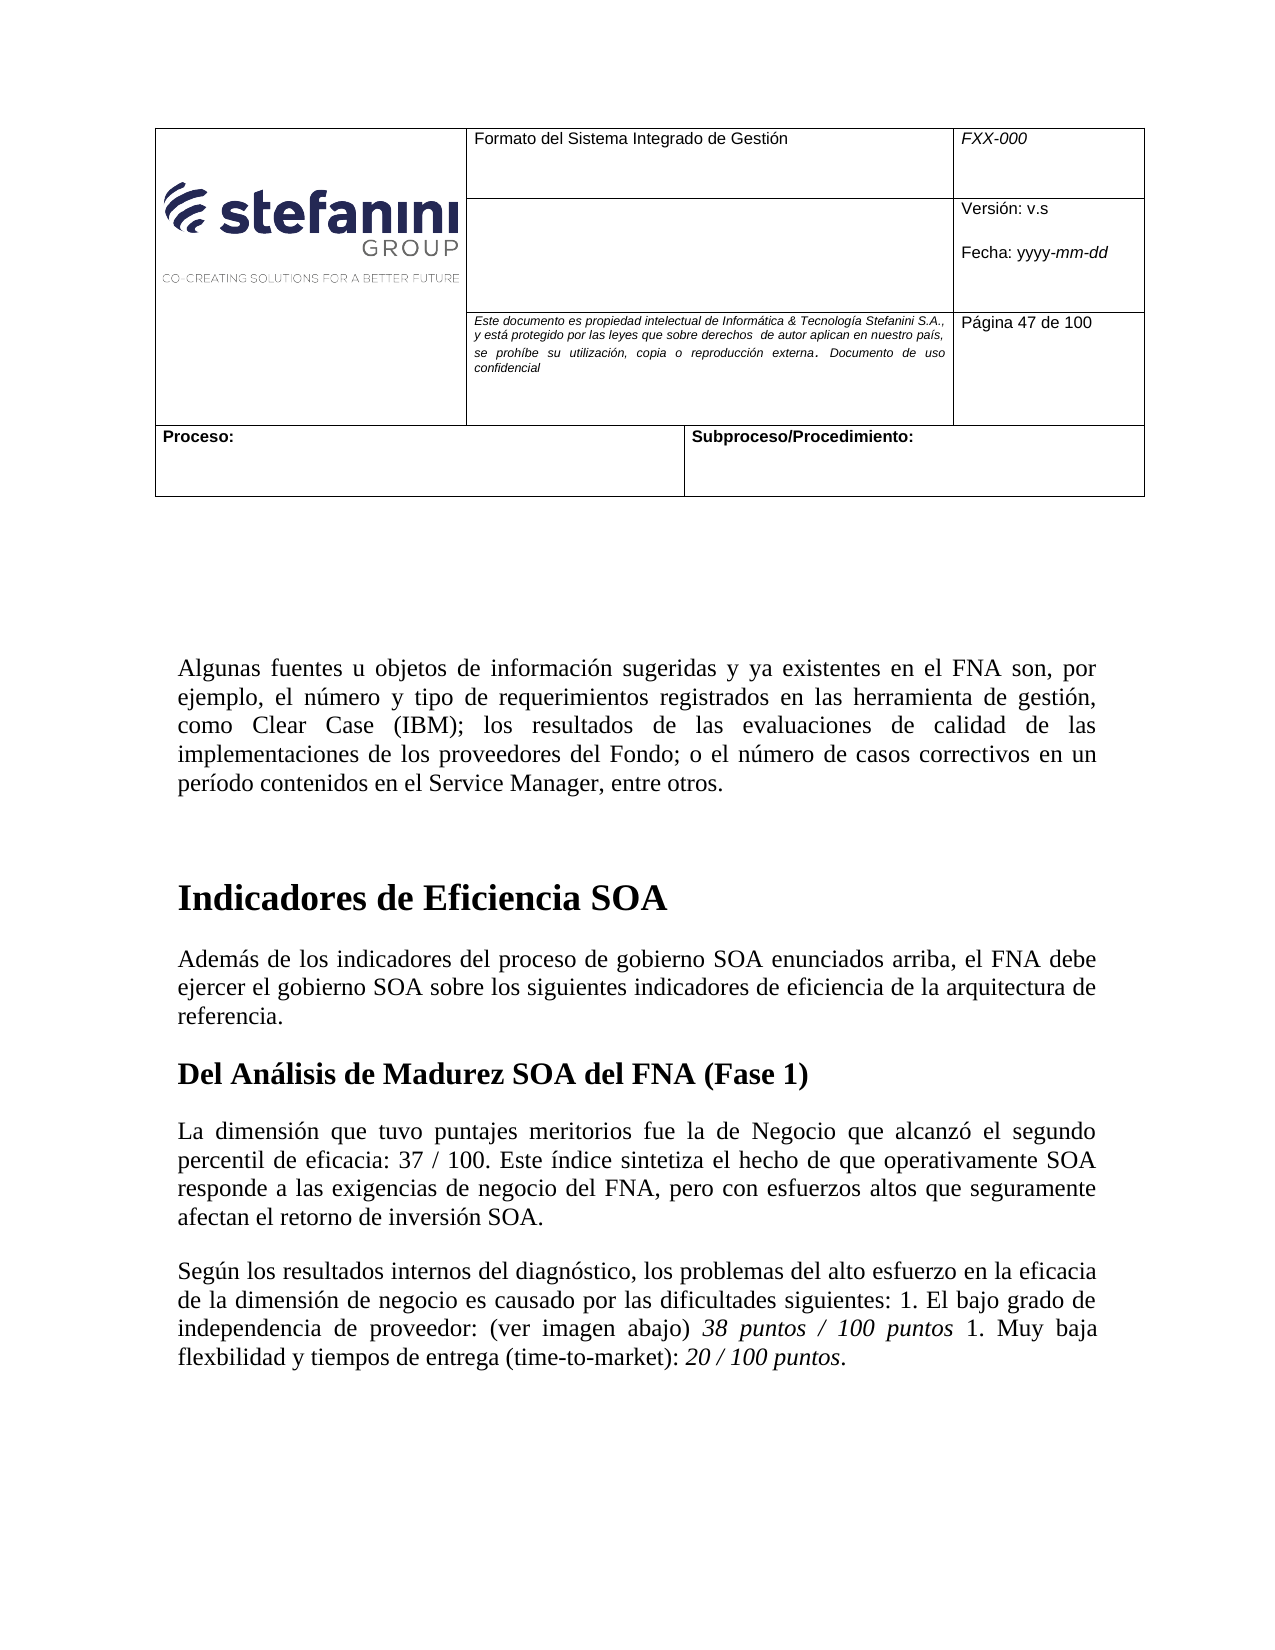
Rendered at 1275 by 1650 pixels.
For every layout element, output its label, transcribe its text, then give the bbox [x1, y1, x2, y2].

subtitle Del Análisis de Madurez SOA del FNA (Fase 1) [177, 1055, 1098, 1091]
text La dimensión que tuvo puntajes meritorios fue la de Negocio que alcanzó el segundo percentil de eficacia: 37 / 100. Este índice sintetiza el hecho de que operativamente SOA responde a las exigencias de negocio del FNA, pero con esfuerzos altos que seguramente afectan el retorno de inversión SOA. [177, 1116, 1098, 1231]
text Algunas fuentes u objetos de información sugeridas y ya existentes en el FNA son, por ejemplo, el número y tipo de requerimientos registrados en las herramienta de gestión, como Clear Case (IBM); los resultados de las evaluaciones de calidad de las implementaciones de los proveedores del Fondo; o el número de casos correctivos en un período contenidos en el Service Manager, entre otros. [177, 653, 1098, 797]
text Según los resultados internos del diagnóstico, los problemas del alto esfuerzo en la eficacia de la dimensión de negocio es causado por las dificultades siguientes: 1. El bajo grado de independencia de proveedor: (ver imagen abajo) 38 puntos / 100 puntos 1. Muy baja flexbilidad y tiempos de entrega (time-to-market): 20 / 100 puntos. [177, 1256, 1098, 1371]
picture [162, 182, 460, 286]
text Además de los indicadores del proceso de gobierno SOA enunciados arriba, el FNA debe ejercer el gobierno SOA sobre los siguientes indicadores de eficiencia de la arquitectura de referencia. [177, 944, 1098, 1030]
subtitle Indicadores de Eficiencia SOA [177, 876, 1098, 919]
